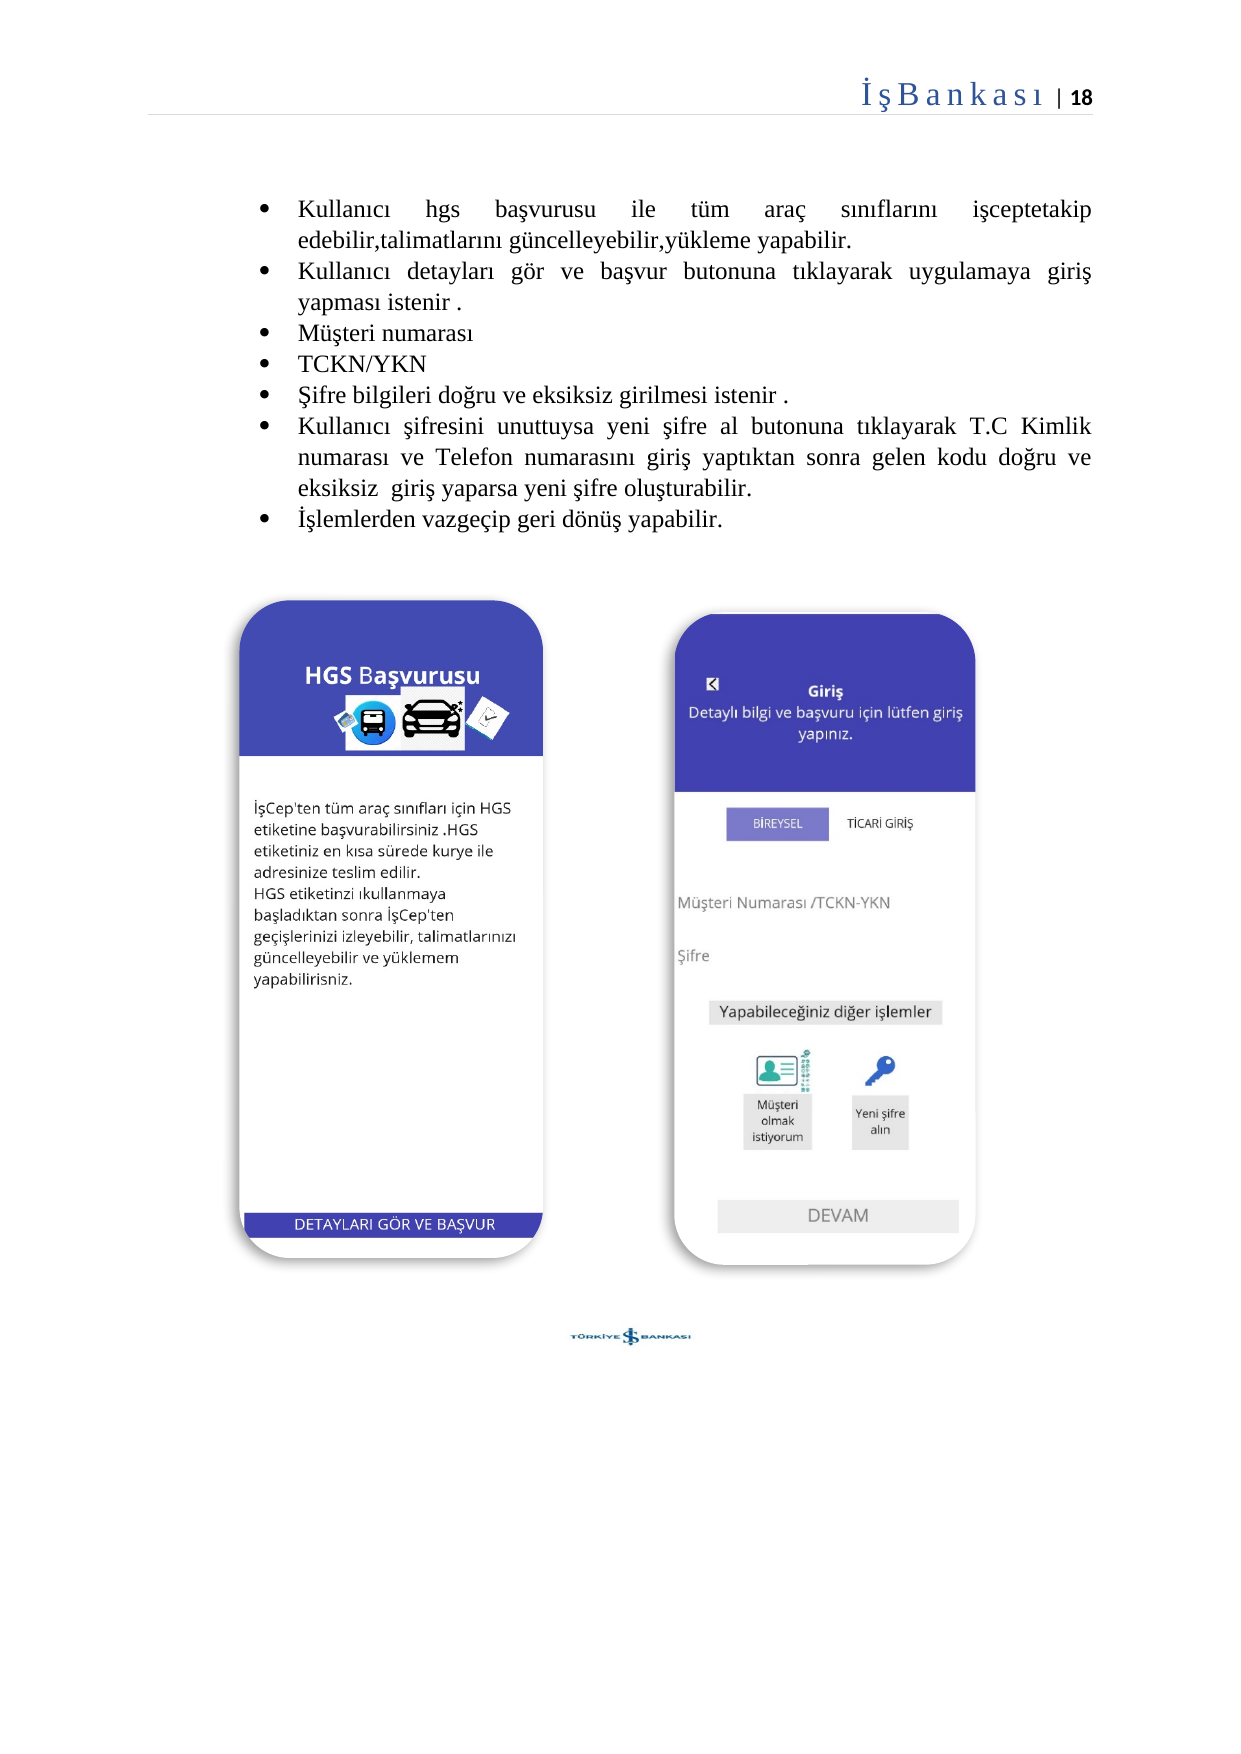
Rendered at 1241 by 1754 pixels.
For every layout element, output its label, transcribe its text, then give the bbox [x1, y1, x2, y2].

picture [239, 600, 544, 1258]
list Şifre bilgileri doğru ve eksiksiz girilmesi istenir . [260, 380, 1093, 409]
picture [516, 1297, 739, 1373]
picture [674, 612, 976, 1265]
list Müşteri numarası [260, 318, 1093, 347]
list Kullanıcı detayları gör ve başvur butonuna tıklayarak uygulamaya giriş yapması istenir . [260, 256, 1093, 316]
list Kullanıcı şifresini unuttuysa yeni şifre al butonuna tıklayarak T.C Kimlik numarası ve Telefon numarasını giriş yaptıktan sonra gelen kodu doğru ve eksiksiz giriş yaparsa yeni şifre oluşturabilir. [260, 411, 1093, 502]
list İşlemlerden vazgeçip geri dönüş yapabilir. [260, 504, 1093, 533]
list Kullanıcı hgs başvurusu ile tüm araç sınıflarını işceptetakip edebilir,talimatlarını güncelleyebilir,yükleme yapabilir. [260, 194, 1093, 254]
list TCKN/YKN [260, 349, 1093, 378]
